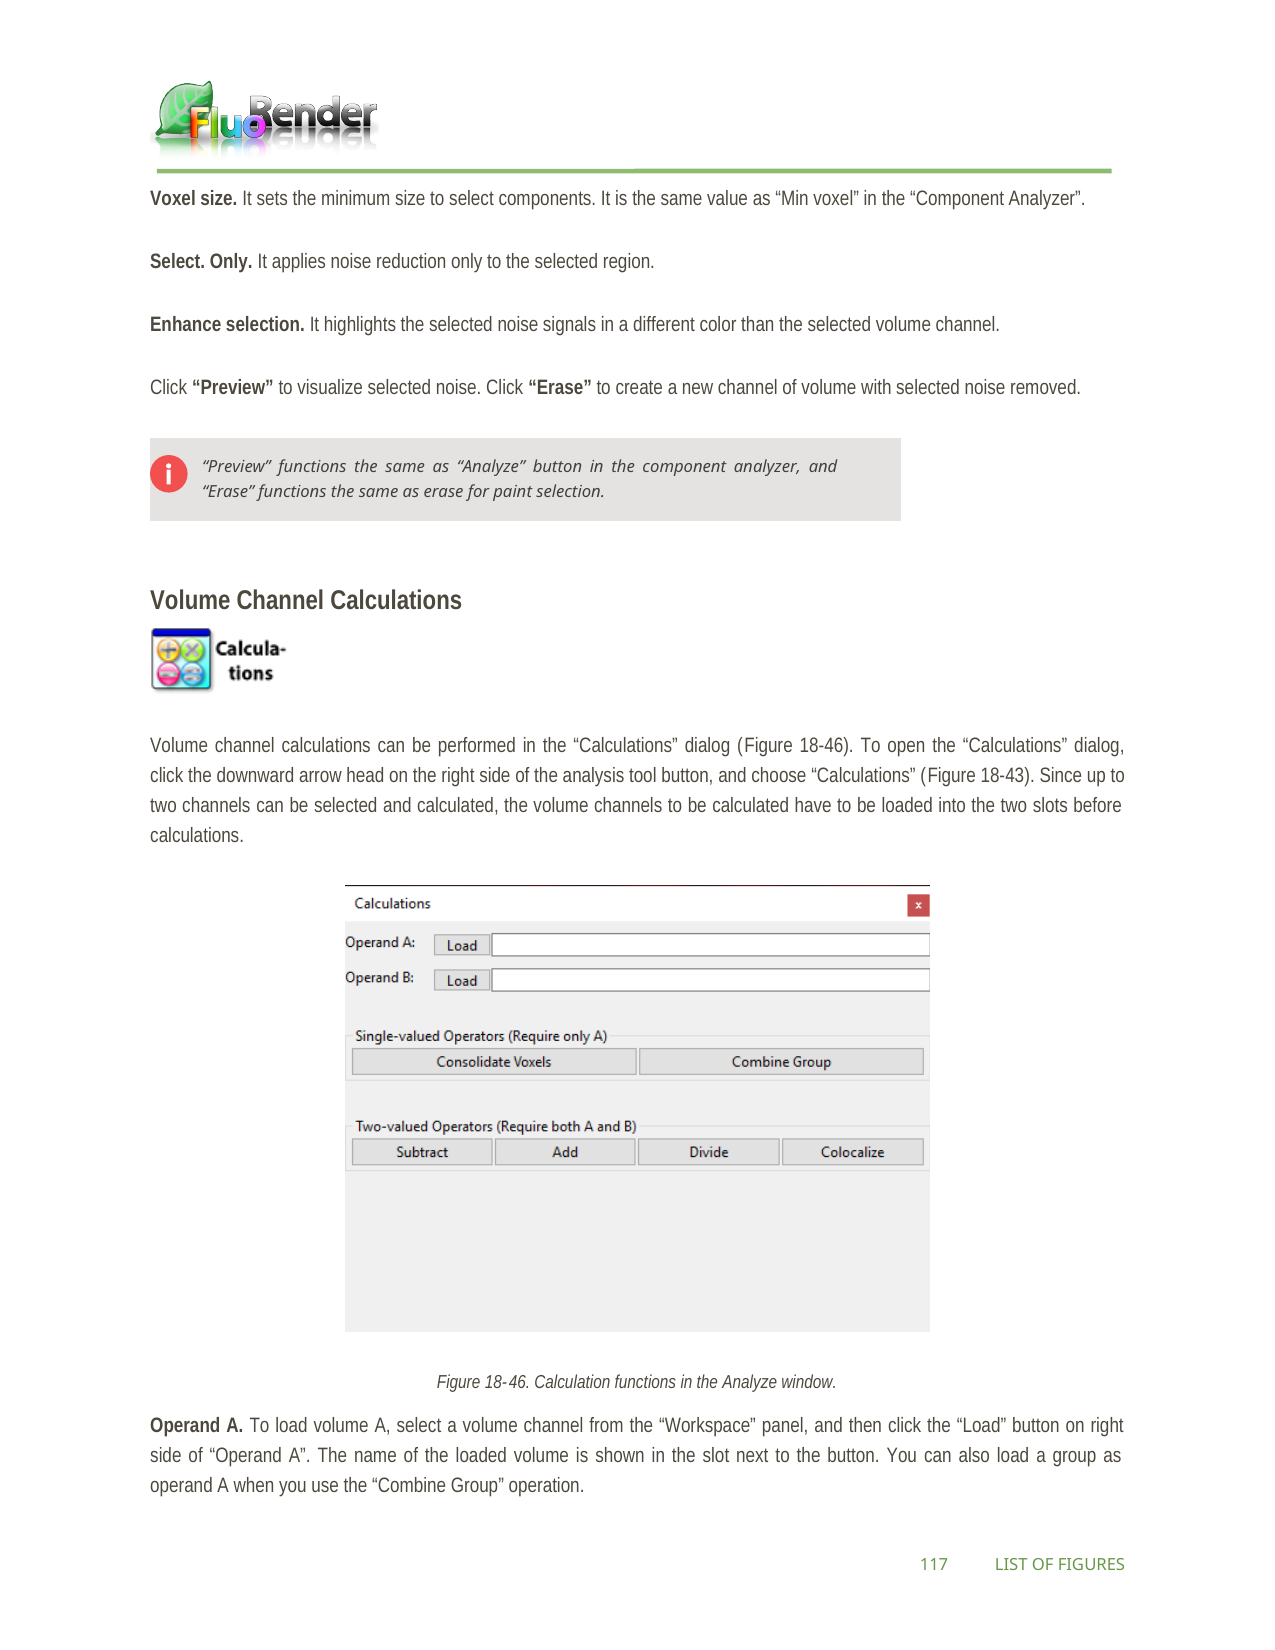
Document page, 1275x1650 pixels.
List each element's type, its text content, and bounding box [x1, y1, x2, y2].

picture [150, 627, 291, 694]
text Click “Preview” to visualize selected noise. Click “Erase” to create a new channel of volume with selected noise removed. [150, 375, 1125, 399]
text Select. Only. It applies noise reduction only to the selected region. [150, 249, 1125, 273]
picture [345, 885, 930, 1332]
picture [150, 75, 379, 162]
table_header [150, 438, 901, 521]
subtitle Volume Channel Calculations [150, 584, 1125, 615]
text Enhance selection. It highlights the selected noise signals in a different color than the selected volume channel. [150, 312, 1125, 336]
text Voxel size. It sets the minimum size to select components. It is the same value as “Min voxel” in the “Component Analyzer”. [150, 185, 1125, 209]
text Operand A. To load volume A, select a volume channel from the “Workspace” panel, and then click the “Load” button on right side of “Operand A”. The name of the loaded volume is shown in the slot next to the button. You can also load a group as operand A when you use the “Combine Group” operation. [150, 1413, 1125, 1497]
